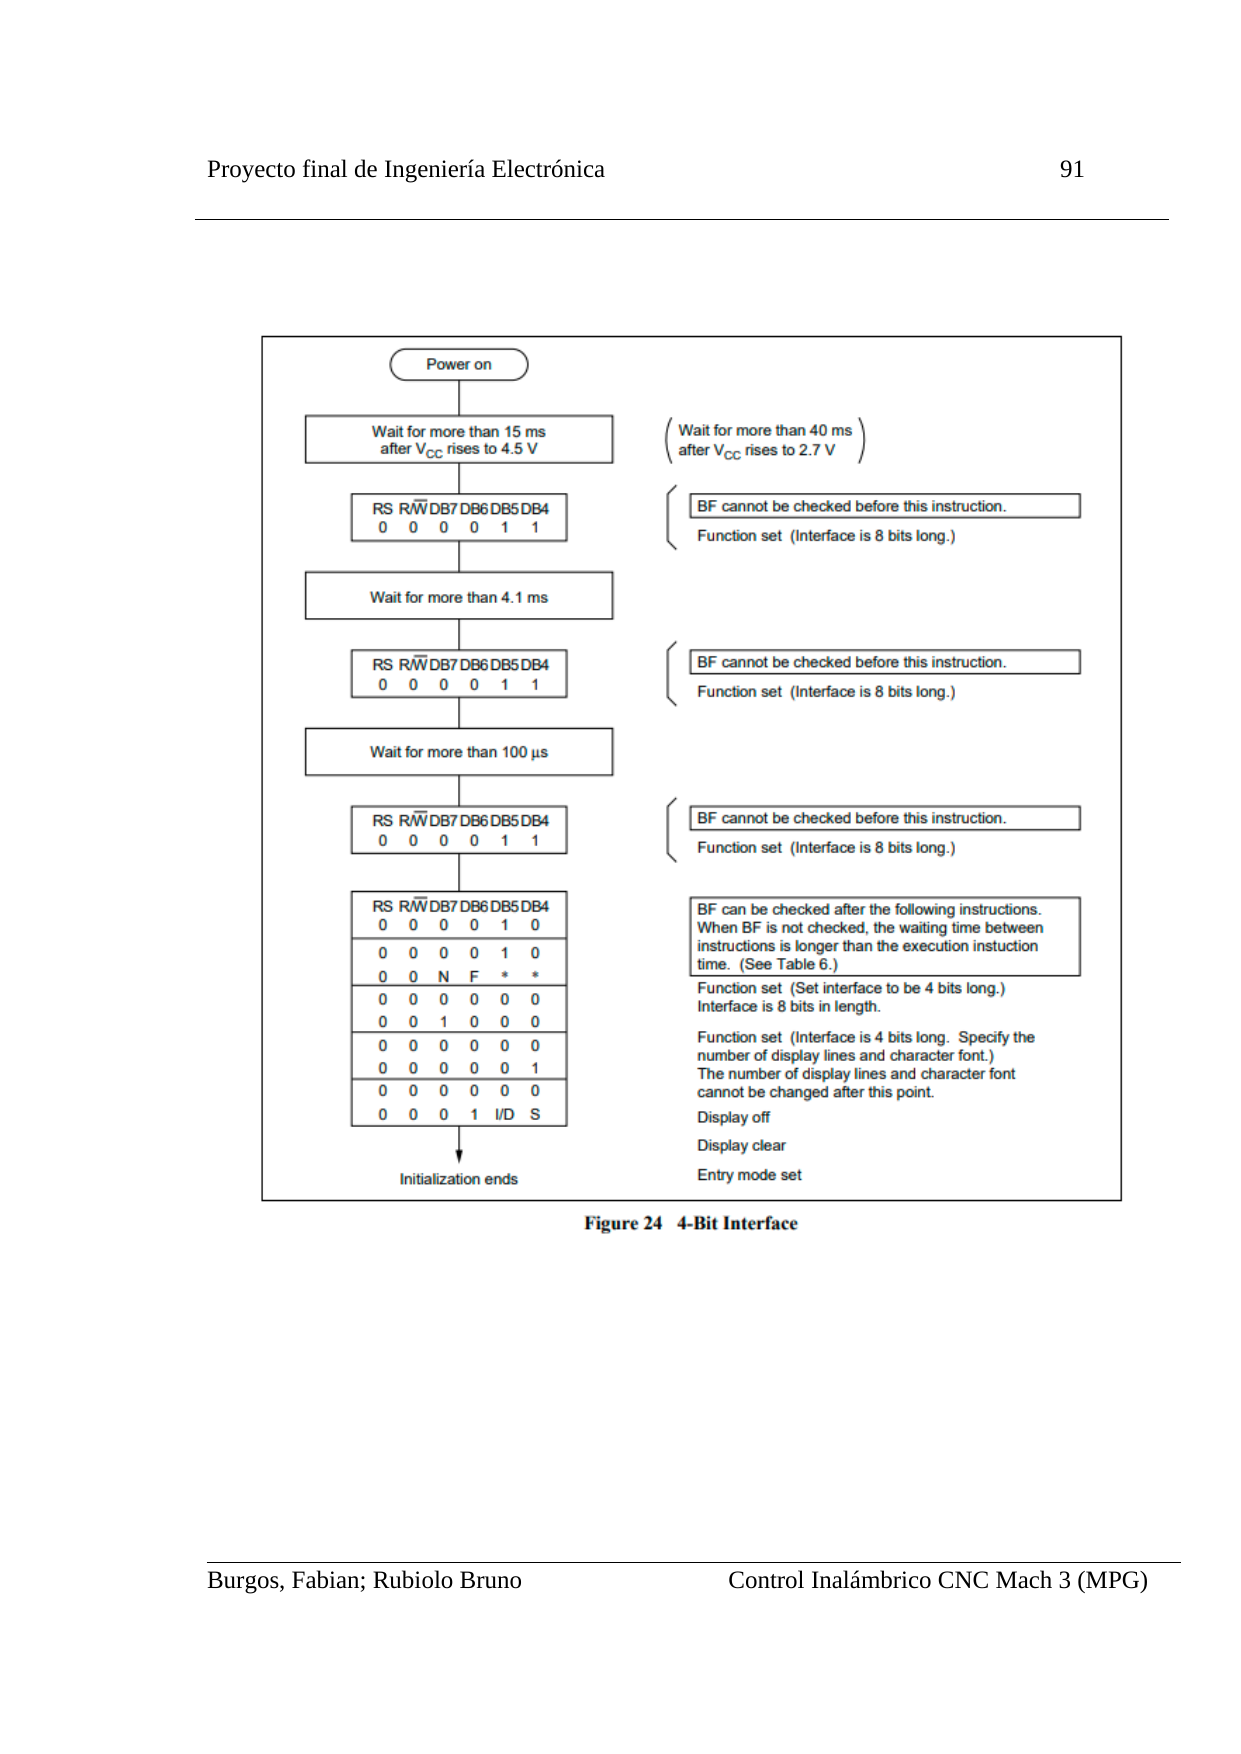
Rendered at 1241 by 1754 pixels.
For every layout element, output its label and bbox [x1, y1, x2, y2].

picture [256, 323, 1132, 1245]
